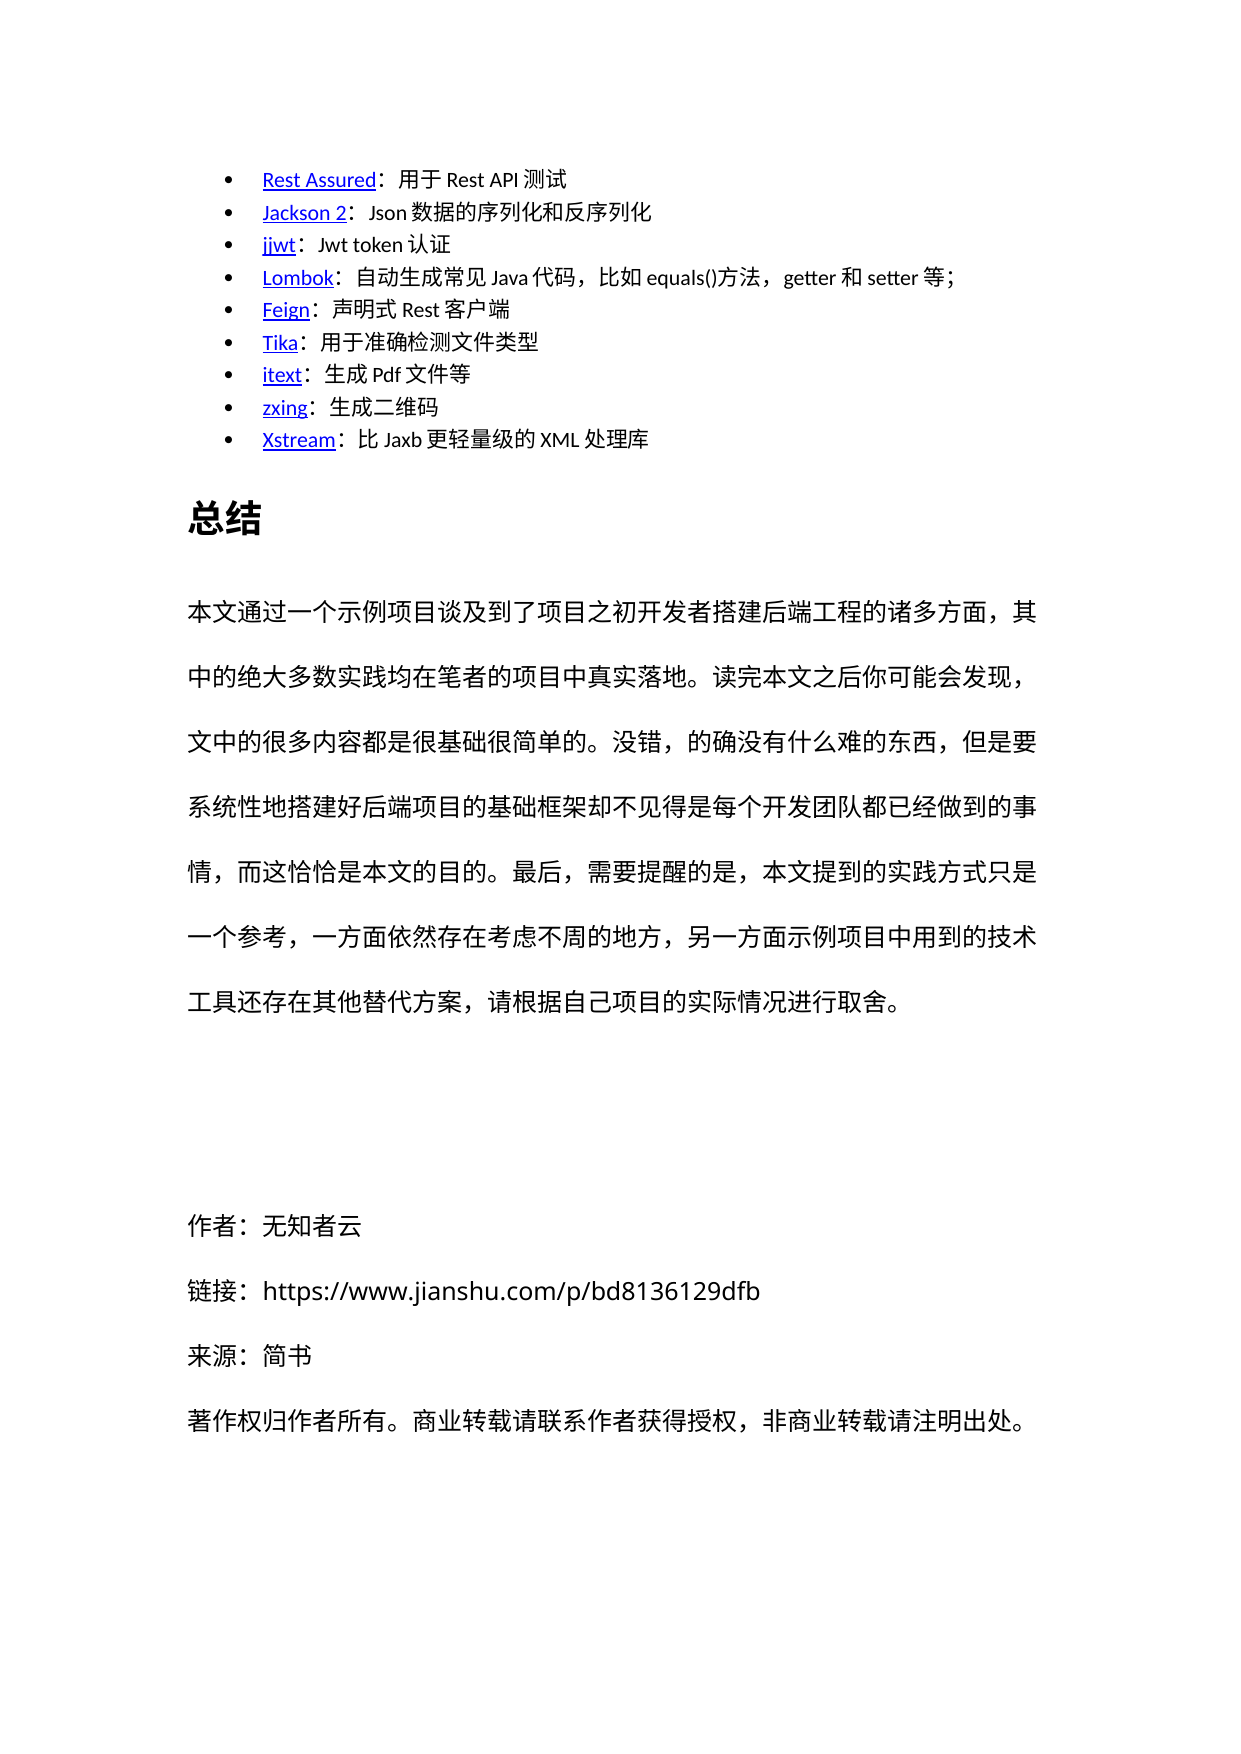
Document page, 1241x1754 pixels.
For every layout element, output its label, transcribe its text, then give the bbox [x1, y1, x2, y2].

list jjwt：Jwt token认证 [225, 227, 1053, 259]
text 作者：无知者云 链接：https://www.jianshu.com/p/bd8136129dfb 来源：简书 著作权归作者所有。商业转载请联系作者获得授权，非商业转载请注明出处。 [187, 1062, 1053, 1452]
list Lombok：自动生成常见Java代码，比如equals()方法，getter和setter等； [225, 259, 1053, 292]
text 本文通过一个示例项目谈及到了项目之初开发者搭建后端工程的诸多方面，其中的绝大多数实践均在笔者的项目中真实落地。读完本文之后你可能会发现，文中的很多内容都是很基础很简单的。没错，的确没有什么难的东西，但是要系统性地搭建好后端项目的基础框架却不见得是每个开发团队都已经做到的事情，而这恰恰是本文的目的。最后，需要提醒的是，本文提到的实践方式只是一个参考，一方面依然存在考虑不周的地方，另一方面示例项目中用到的技术工具还存在其他替代方案，请根据自己项目的实际情况进行取舍。 [187, 578, 1053, 1033]
list Xstream：比Jaxb更轻量级的XML处理库 [225, 422, 1053, 454]
subtitle 总结 [187, 484, 1053, 549]
list Rest Assured：用于Rest API测试 [225, 162, 1053, 194]
list Feign：声明式Rest客户端 [225, 292, 1053, 324]
list zxing：生成二维码 [225, 389, 1053, 422]
list itext：生成Pdf文件等 [225, 357, 1053, 389]
list Jackson 2：Json数据的序列化和反序列化 [225, 194, 1053, 227]
list Tika：用于准确检测文件类型 [225, 324, 1053, 357]
